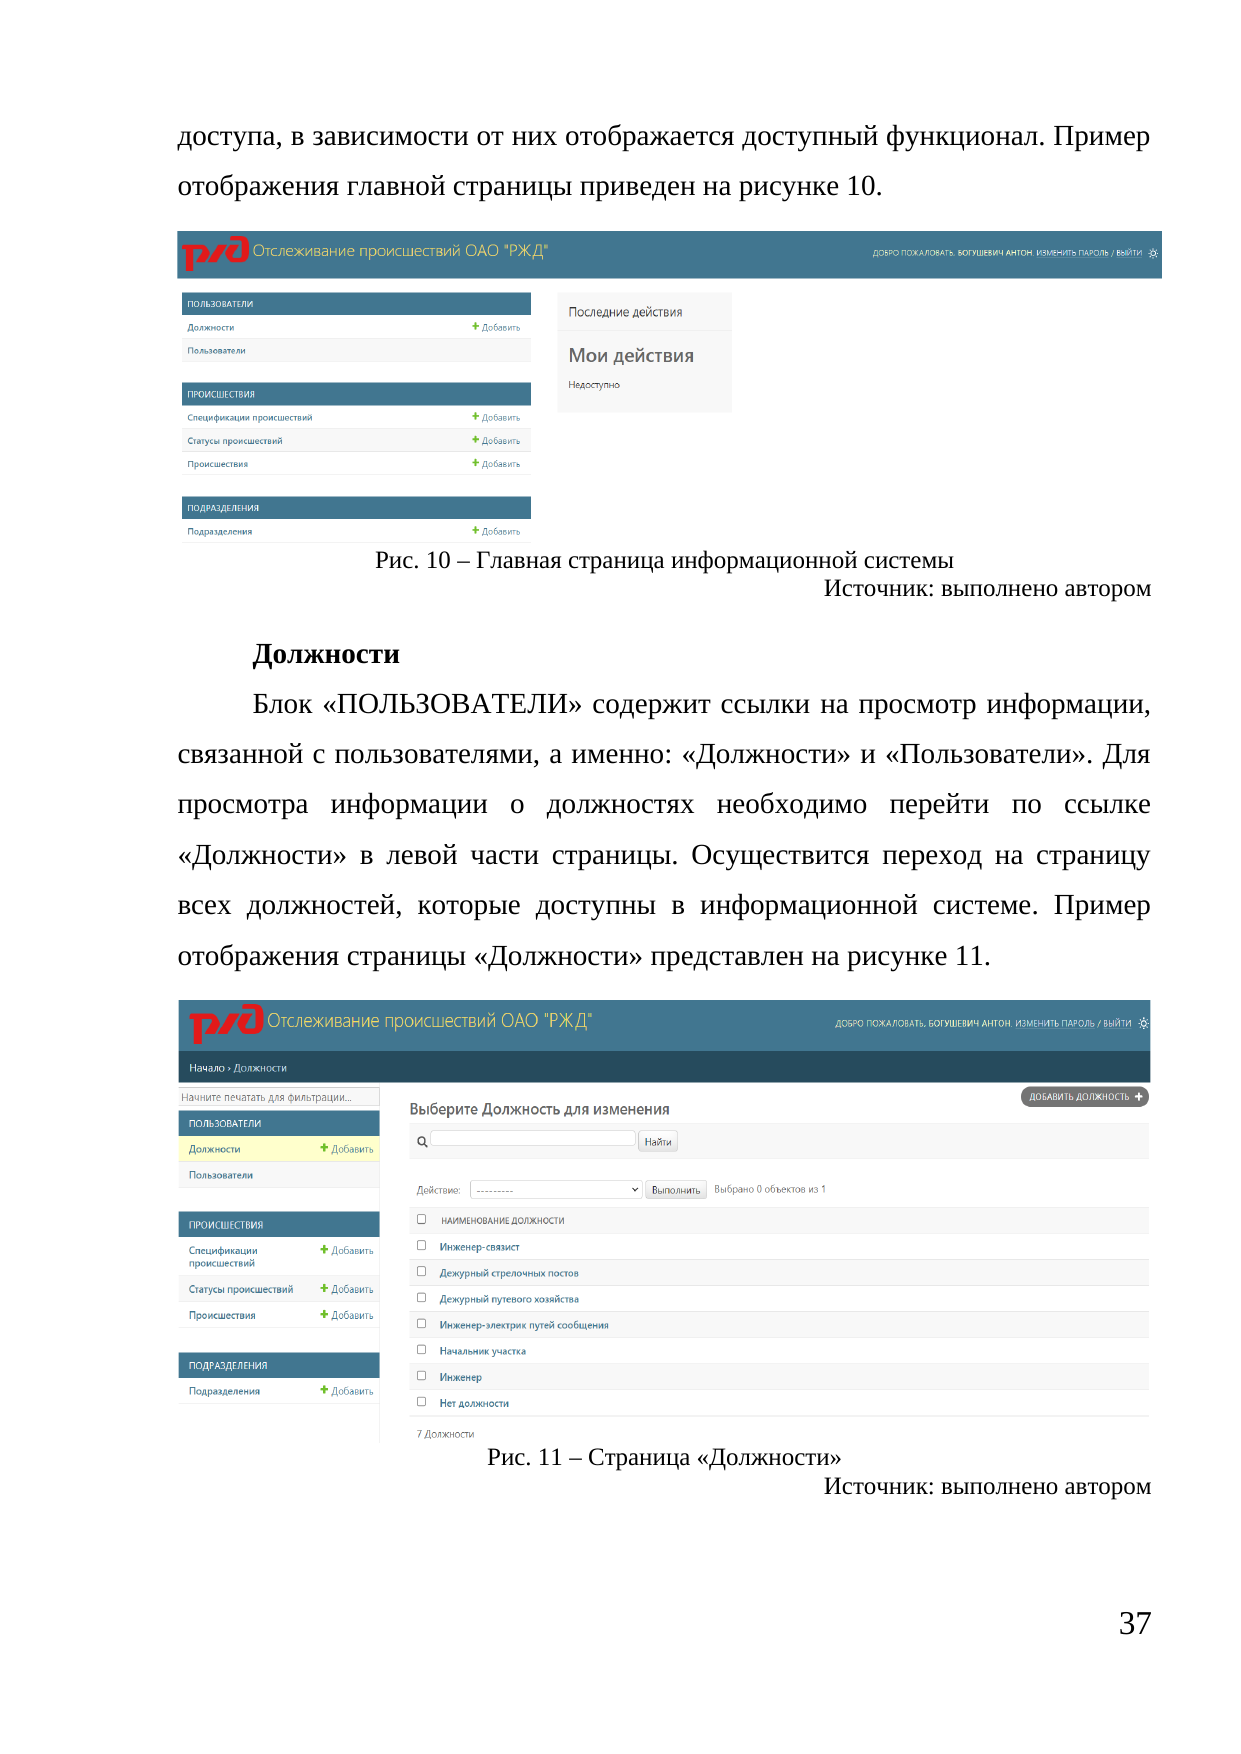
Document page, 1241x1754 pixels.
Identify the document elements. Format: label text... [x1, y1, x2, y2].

text Рис. 10 – Главная страница информационной системы [177, 545, 1152, 573]
text Рис. 11 – Страница «Должности» [177, 1442, 1152, 1471]
picture [177, 231, 1162, 545]
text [177, 118, 1152, 202]
text Источник: выполнено автором [177, 573, 1152, 602]
text Блок «ПОЛЬЗОВАТЕЛИ» содержит ссылки на просмотр информации, связанной с пользователями, а именно: «Должности» и «Пользователи». Для просмотра информации о должностях необходимо перейти по ссылке «Должности» в левой части страницы. Осуществится переход на страницу всех должностей, которые доступны в информационной системе. Пример отображения страницы «Должности» представлен на рисунке 11. [177, 686, 1152, 971]
text Должности [177, 636, 1152, 669]
text Источник: выполнено автором [177, 1471, 1152, 1500]
picture [178, 1000, 1151, 1443]
